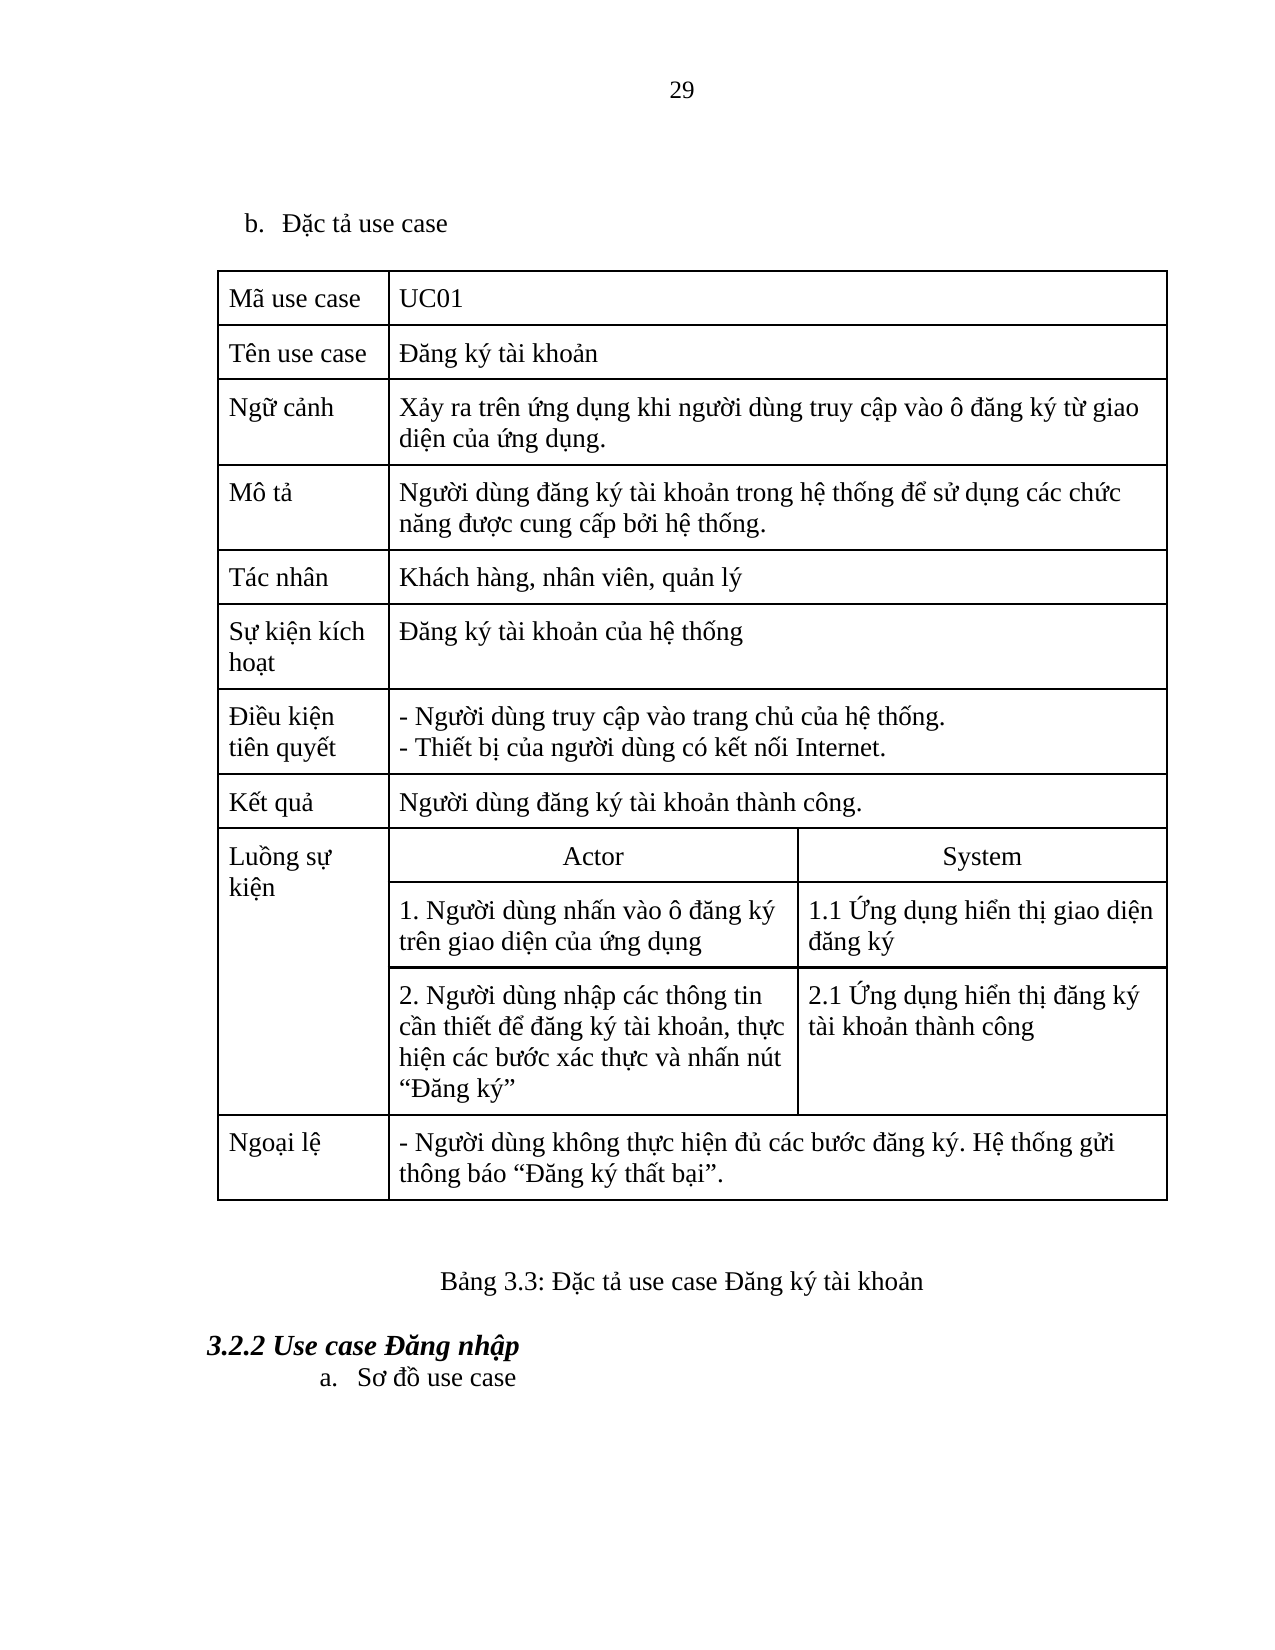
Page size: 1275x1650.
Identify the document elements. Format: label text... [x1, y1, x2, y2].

list Sơ đồ use case [319, 1361, 1157, 1393]
table_cell Tác nhân [219, 551, 388, 603]
list Đặc tả use case [244, 207, 1157, 238]
table_cell Người dùng đăng ký tài khoản trong hệ thống để sử dụng các chức năng được cung cấp bởi hệ thống. [390, 466, 1166, 549]
text Bảng 3.3: Đặc tả use case Đăng ký tài khoản [207, 1264, 1157, 1296]
table_header Mã use case [219, 272, 388, 324]
table_cell Khách hàng, nhân viên, quản lý [390, 551, 1166, 603]
table_cell Điều kiện tiên quyết [219, 690, 388, 773]
table_cell Đăng ký tài khoản của hệ thống [390, 605, 1166, 688]
table_cell Xảy ra trên ứng dụng khi người dùng truy cập vào ô đăng ký từ giao diện của ứng dụng. [390, 380, 1166, 463]
table_header UC01 [390, 272, 1166, 324]
table_cell Tên use case [219, 326, 388, 378]
table_cell 2.1 Ứng dụng hiển thị đăng ký tài khoản thành công [799, 969, 1166, 1114]
table_cell Người dùng đăng ký tài khoản thành công. [390, 775, 1166, 827]
table_cell - Người dùng truy cập vào trang chủ của hệ thống. - Thiết bị của người dùng có kết nối Internet. [390, 690, 1166, 773]
table_cell - Người dùng không thực hiện đủ các bước đăng ký. Hệ thống gửi thông báo “Đăng ký thất bại”. [390, 1116, 1166, 1199]
table_cell System [799, 829, 1166, 881]
subtitle 3.2.2 Use case Đăng nhập [207, 1328, 1157, 1361]
table_cell Ngữ cảnh [219, 380, 388, 463]
table_cell Đăng ký tài khoản [390, 326, 1166, 378]
table_cell Ngoại lệ [219, 1116, 388, 1199]
table_cell Sự kiện kích hoạt [219, 605, 388, 688]
table_cell Mô tả [219, 466, 388, 549]
table_cell Actor [390, 829, 797, 881]
table_cell Kết quả [219, 775, 388, 827]
table_cell 2. Người dùng nhập các thông tin cần thiết để đăng ký tài khoản, thực hiện các bước xác thực và nhấn nút “Đăng ký” [390, 969, 797, 1114]
table_cell 1. Người dùng nhấn vào ô đăng ký trên giao diện của ứng dụng [390, 883, 797, 966]
table_cell 1.1 Ứng dụng hiển thị giao diện đăng ký [799, 883, 1166, 966]
table_cell Luồng sự kiện [219, 829, 388, 1114]
